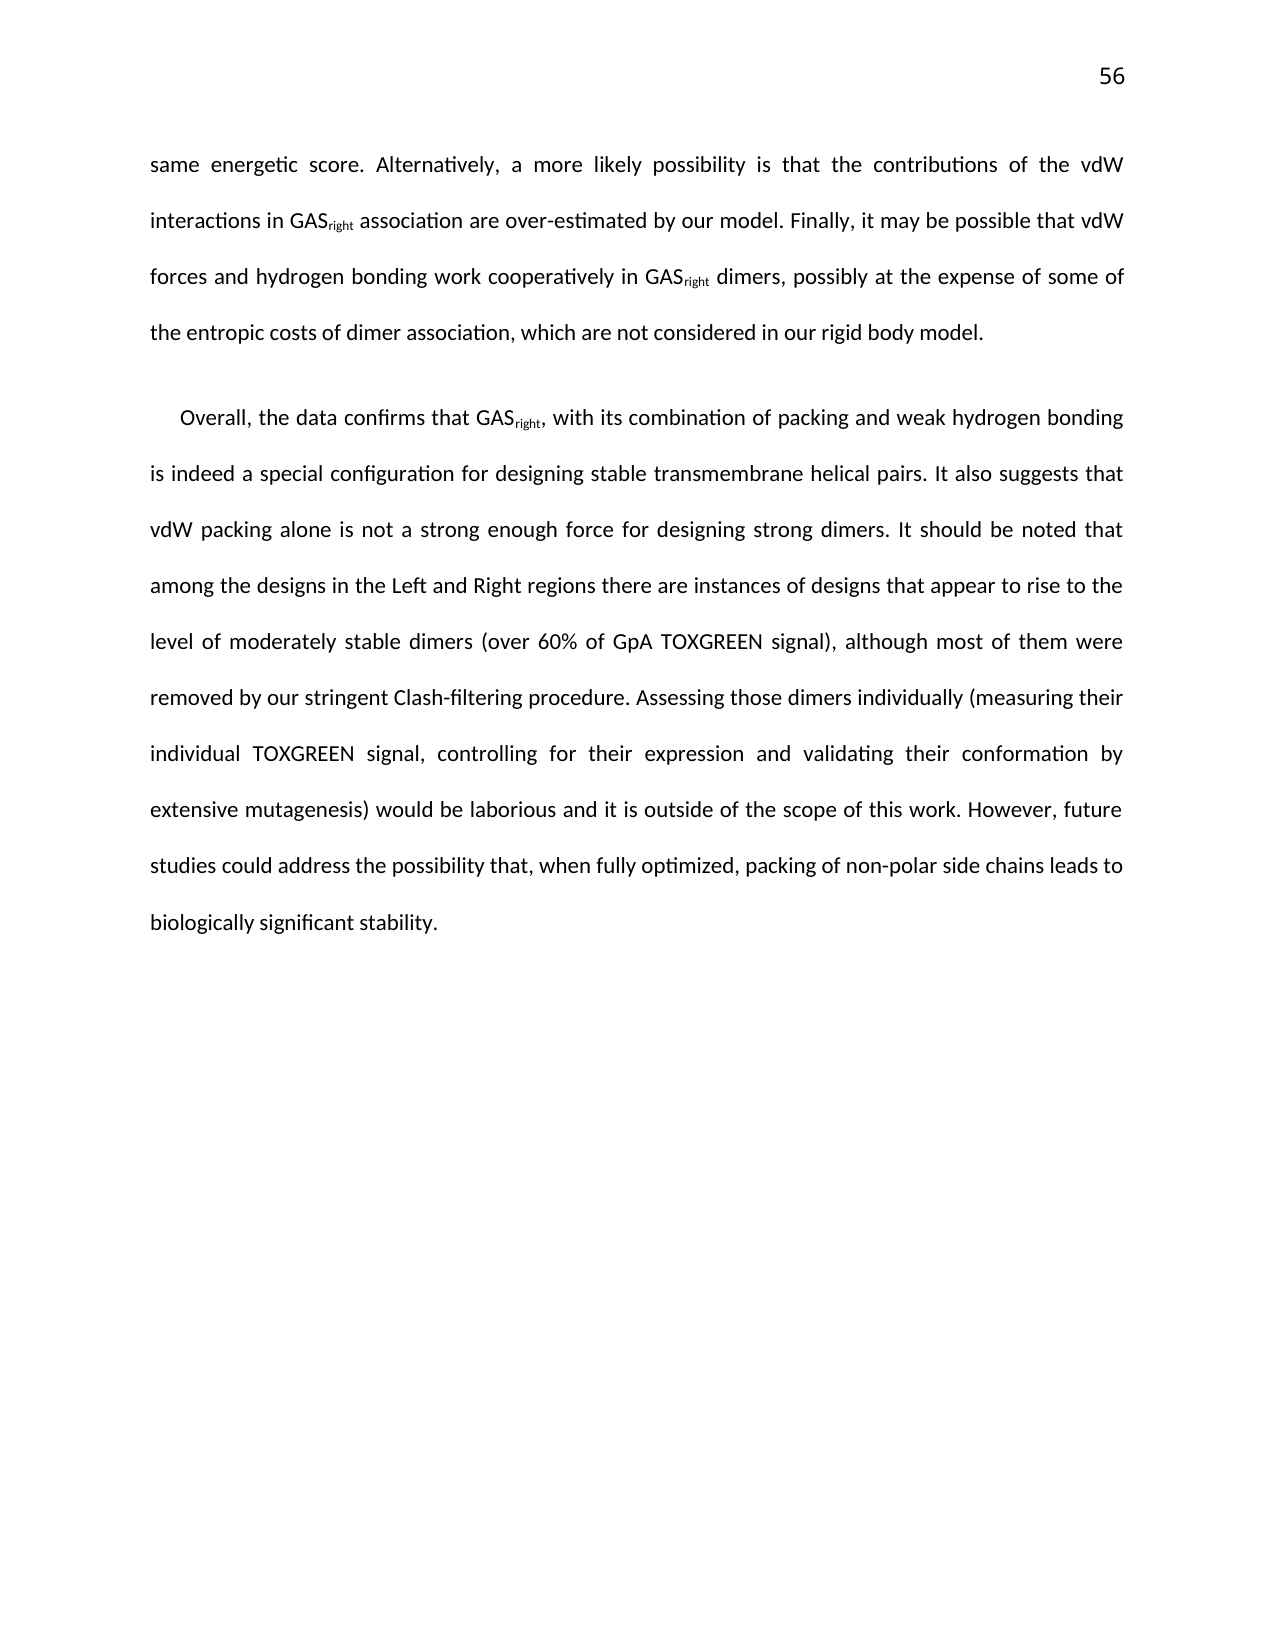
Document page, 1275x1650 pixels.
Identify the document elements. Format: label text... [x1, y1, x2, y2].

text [150, 150, 1125, 346]
text Overall, the data confirms that GASright, with its combination of packing and weak hydrogen bonding is indeed a special configuration for designing stable transmembrane helical pairs. It also suggests that vdW packing alone is not a strong enough force for designing strong dimers. It should be noted that among the designs in the Left and Right regions there are instances of designs that appear to rise to the level of moderately stable dimers (over 60% of GpA TOXGREEN signal), although most of them were removed by our stringent Clash-filtering procedure. Assessing those dimers individually (measuring their individual TOXGREEN signal, controlling for their expression and validating their conformation by extensive mutagenesis) would be laborious and it is outside of the scope of this work. However, future studies could address the possibility that, when fully optimized, packing of non-polar side chains leads to biologically significant stability. [150, 403, 1125, 936]
